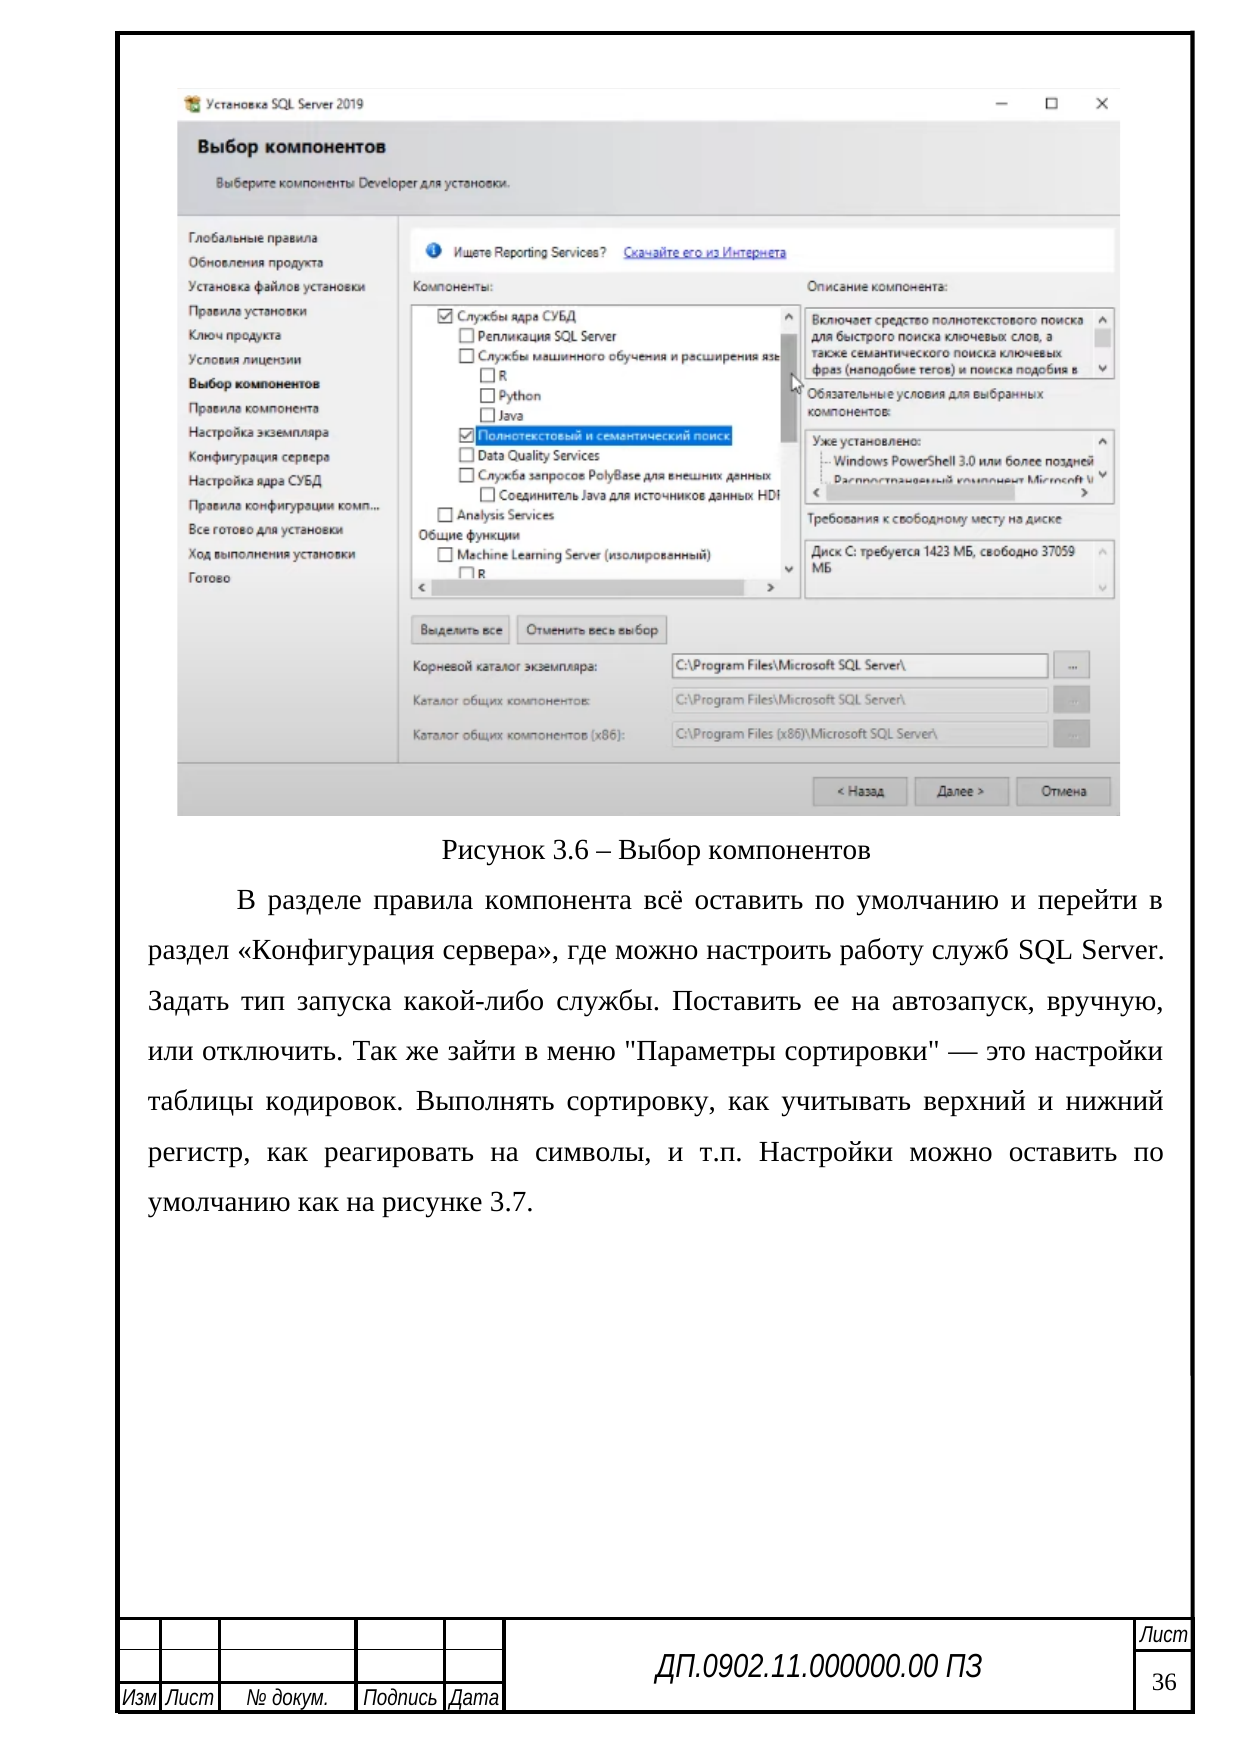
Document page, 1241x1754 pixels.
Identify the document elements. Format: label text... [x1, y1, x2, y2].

picture [177, 88, 1121, 816]
text В разделе правила компонента всё оставить по умолчанию и перейти в раздел «Конфигурация сервера», где можно настроить работу служб SQL Server. Задать тип запуска какой-либо службы. Поставить ее на автозапуск, вручную, или отключить. Так же зайти в меню "Параметры сортировки" — это настройки таблицы кодировок. Выполнять сортировку, как учитывать верхний и нижний регистр, как реагировать на символы, и т.п. Настройки можно оставить по умолчанию как на рисунке 3.7. [148, 882, 1164, 1217]
text Рисунок 3.6 – Выбор компонентов [118, 832, 1194, 865]
